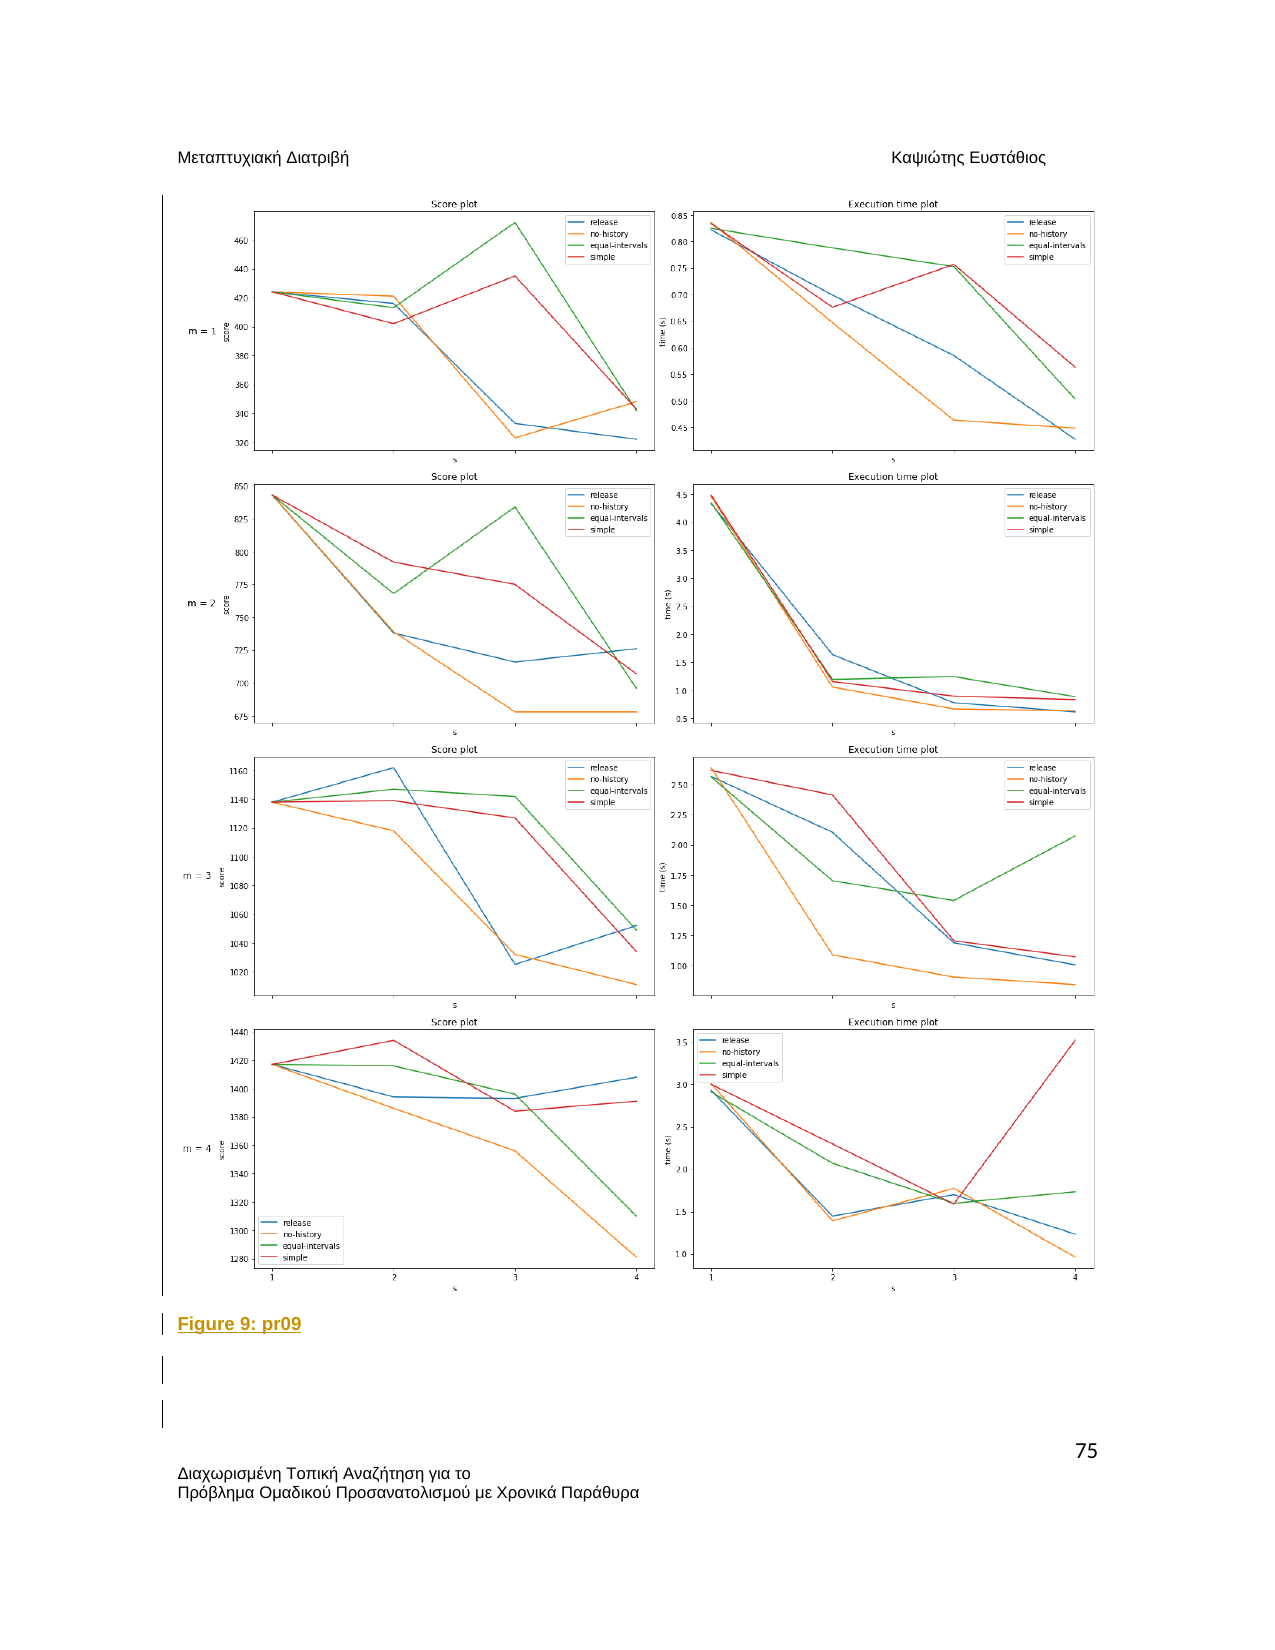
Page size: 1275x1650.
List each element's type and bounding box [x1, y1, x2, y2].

picture [177, 194, 1098, 1297]
